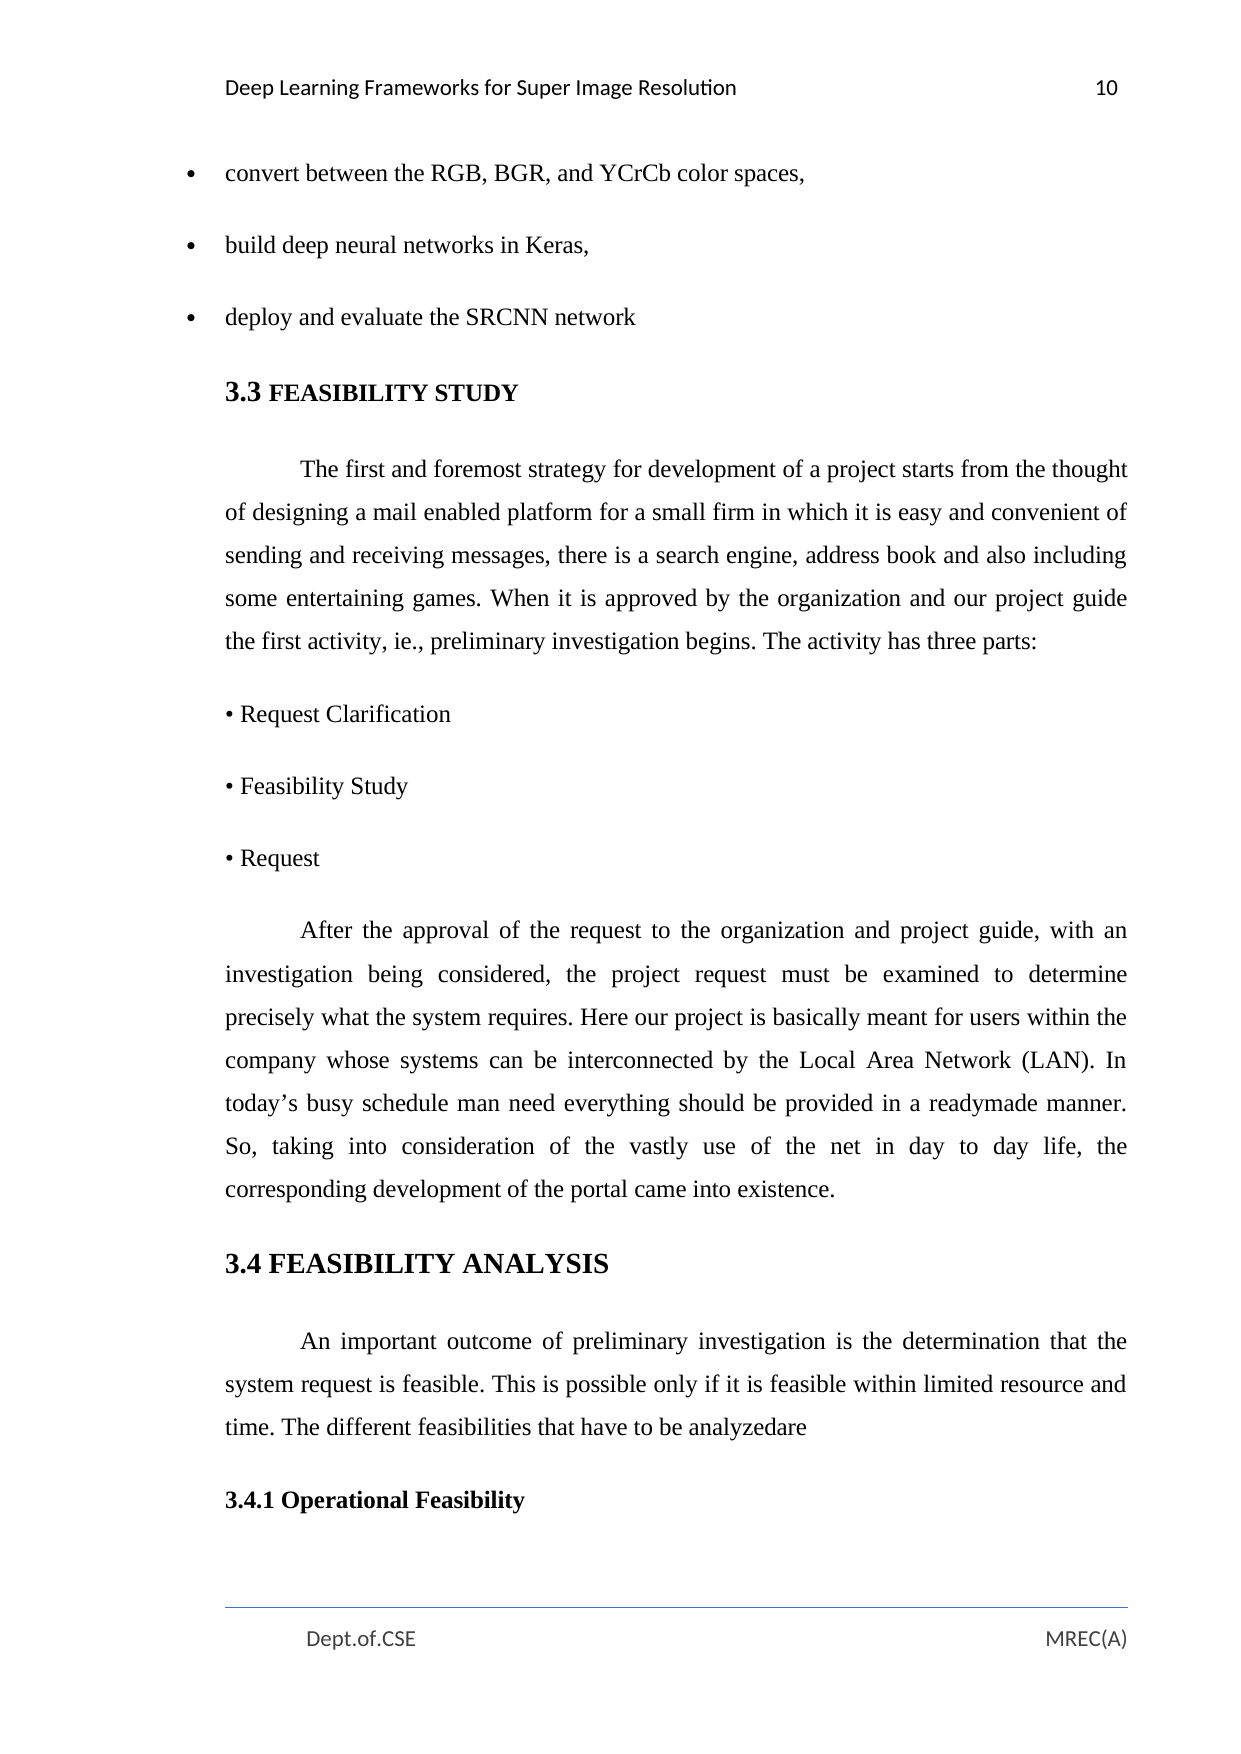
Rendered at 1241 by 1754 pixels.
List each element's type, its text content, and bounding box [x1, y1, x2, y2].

list convert between the RGB, BGR, and YCrCb color spaces, [187, 158, 1128, 186]
text • Request Clarification [225, 699, 1128, 727]
text • Request [225, 843, 1128, 872]
text After the approval of the request to the organization and project guide, with an investigation being considered, the project request must be examined to determine precisely what the system requires. Here our project is basically meant for users within the company whose systems can be interconnected by the Local Area Network (LAN). In today’s busy schedule man need everything should be provided in a readymade manner. So, taking into consideration of the vastly use of the net in day to day life, the corresponding development of the portal came into existence. [225, 916, 1128, 1203]
text The first and foremost strategy for development of a project starts from the thought of designing a mail enabled platform for a small firm in which it is easy and convenient of sending and receiving messages, there is a search engine, address book and also including some entertaining games. When it is approved by the organization and our project guide the first activity, ie., preliminary investigation begins. The activity has three parts: [225, 454, 1128, 655]
text 3.4 FEASIBILITY ANALYSIS [225, 1247, 1128, 1280]
list deploy and evaluate the SRCNN network [187, 302, 1128, 331]
text 3.4.1 Operational Feasibility [225, 1485, 1128, 1513]
text • Feasibility Study [225, 771, 1128, 800]
text 3.3 FEASIBILITY STUDY [225, 374, 1128, 408]
text An important outcome of preliminary investigation is the determination that the system request is feasible. This is possible only if it is feasible within limited resource and time. The different feasibilities that have to be analyzedare [225, 1326, 1128, 1441]
list build deep neural networks in Keras, [187, 230, 1128, 259]
